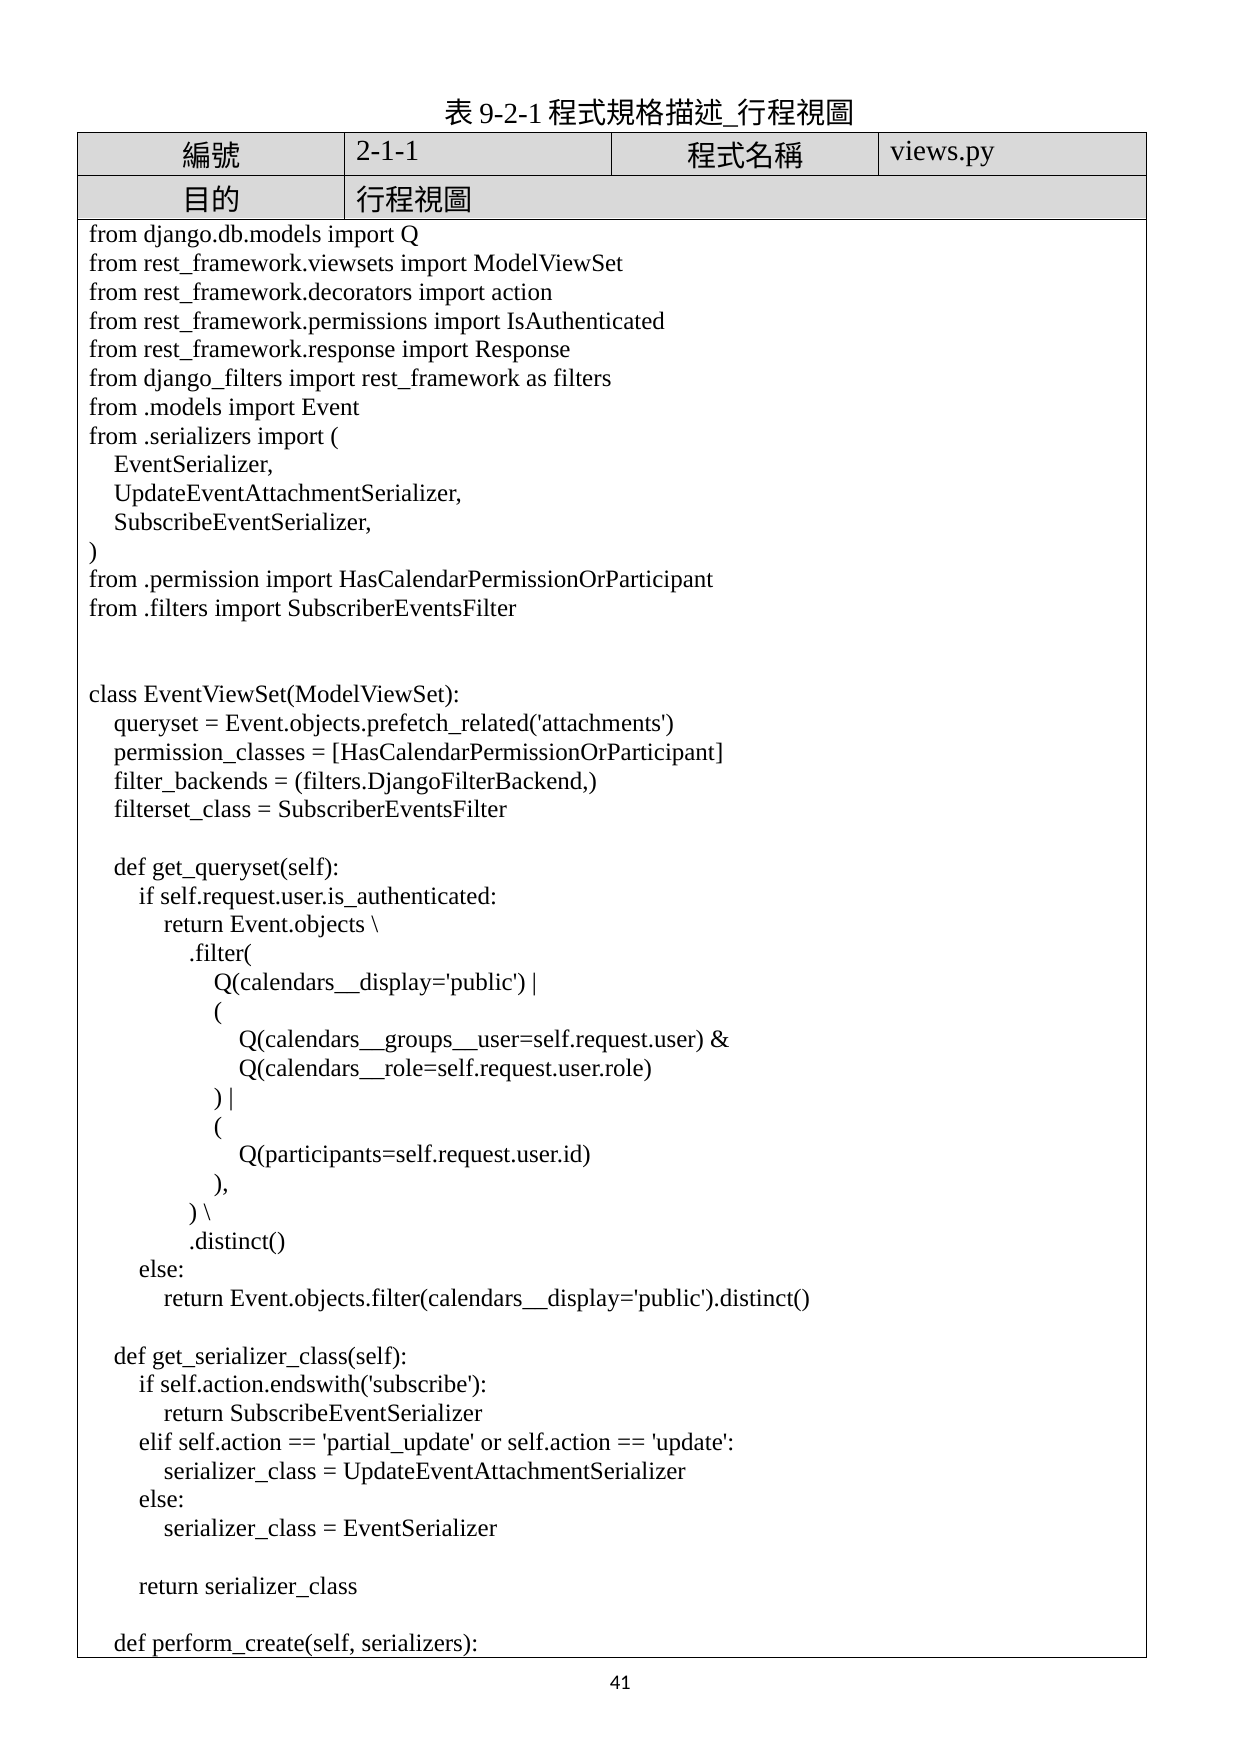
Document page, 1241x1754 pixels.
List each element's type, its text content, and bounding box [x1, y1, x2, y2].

table_header 編號 [78, 133, 344, 175]
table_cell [78, 220, 1146, 1657]
table_cell 行程視圖 [345, 176, 1146, 218]
table_cell 目的 [78, 176, 344, 218]
table_header 2-1-1 [345, 133, 611, 175]
table_header views.py [879, 133, 1146, 175]
table_header 程式名稱 [612, 133, 878, 175]
text 表9-2-1程式規格描述_行程視圖 [89, 89, 1152, 132]
